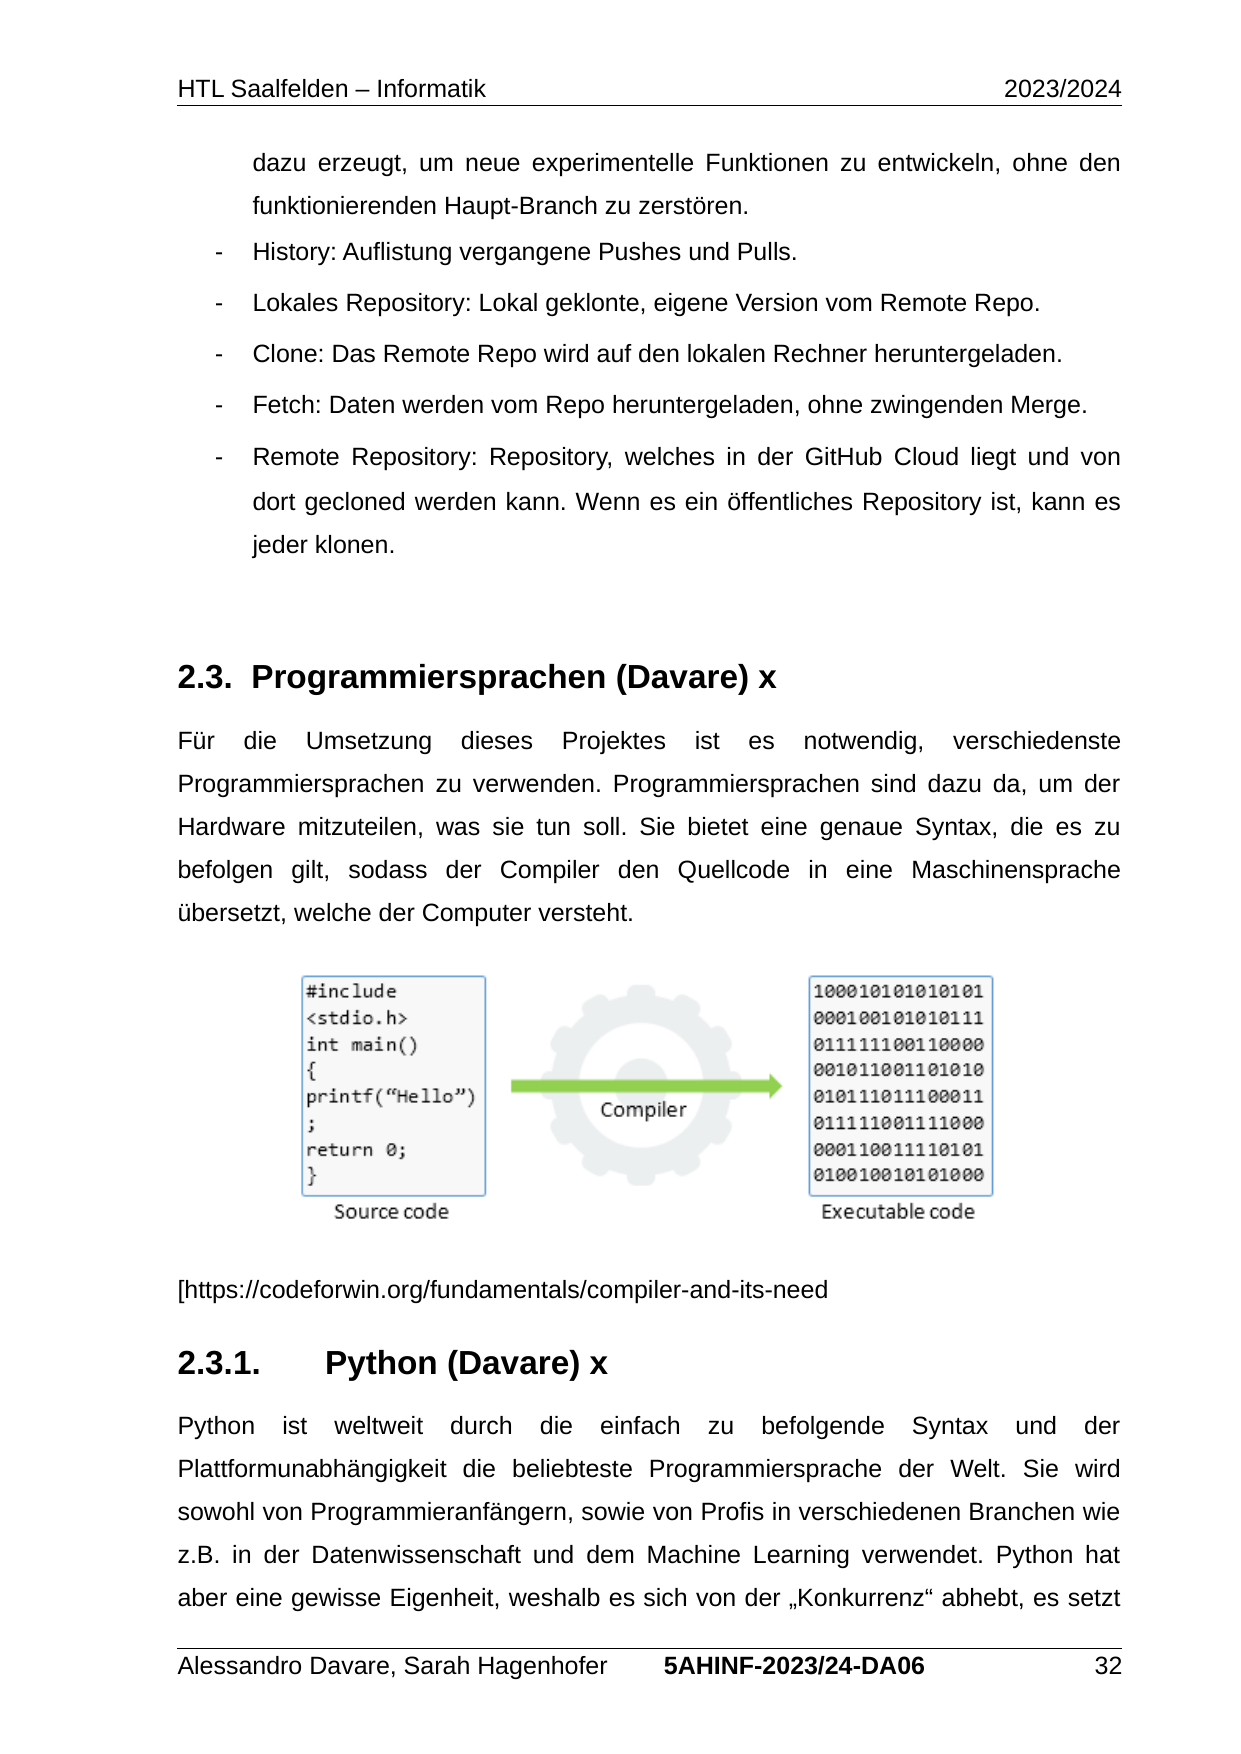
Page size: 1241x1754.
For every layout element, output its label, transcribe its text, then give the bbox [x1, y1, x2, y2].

picture [286, 957, 1014, 1244]
list Fetch: Daten werden vom Repo heruntergeladen, ohne zwingenden Merge. [215, 387, 1122, 421]
subtitle Programmiersprachen (Davare) x [177, 658, 1122, 696]
text [https://codeforwin.org/fundamentals/compiler-and-its-need [177, 1274, 1122, 1303]
list Clone: Das Remote Repo wird auf den lokalen Rechner heruntergeladen. [215, 336, 1122, 370]
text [177, 1411, 1122, 1612]
subtitle Python (Davare) x [177, 1343, 1122, 1381]
text Für die Umsetzung dieses Projektes ist es notwendig, verschiedenste Programmiersprachen zu verwenden. Programmiersprachen sind dazu da, um der Hardware mitzuteilen, was sie tun soll. Sie bietet eine genaue Syntax, die es zu befolgen gilt, sodass der Compiler den Quellcode in eine Maschinensprache übersetzt, welche der Computer versteht. [177, 726, 1122, 927]
list History: Auflistung vergangene Pushes und Pulls. [215, 234, 1122, 268]
list Remote Repository: Repository, welches in der GitHub Cloud liegt und von dort gecloned werden kann. Wenn es ein öffentliches Repository ist, kann es jeder klonen. [215, 438, 1122, 558]
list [215, 148, 1122, 219]
list Lokales Repository: Lokal geklonte, eigene Version vom Remote Repo. [215, 285, 1122, 319]
